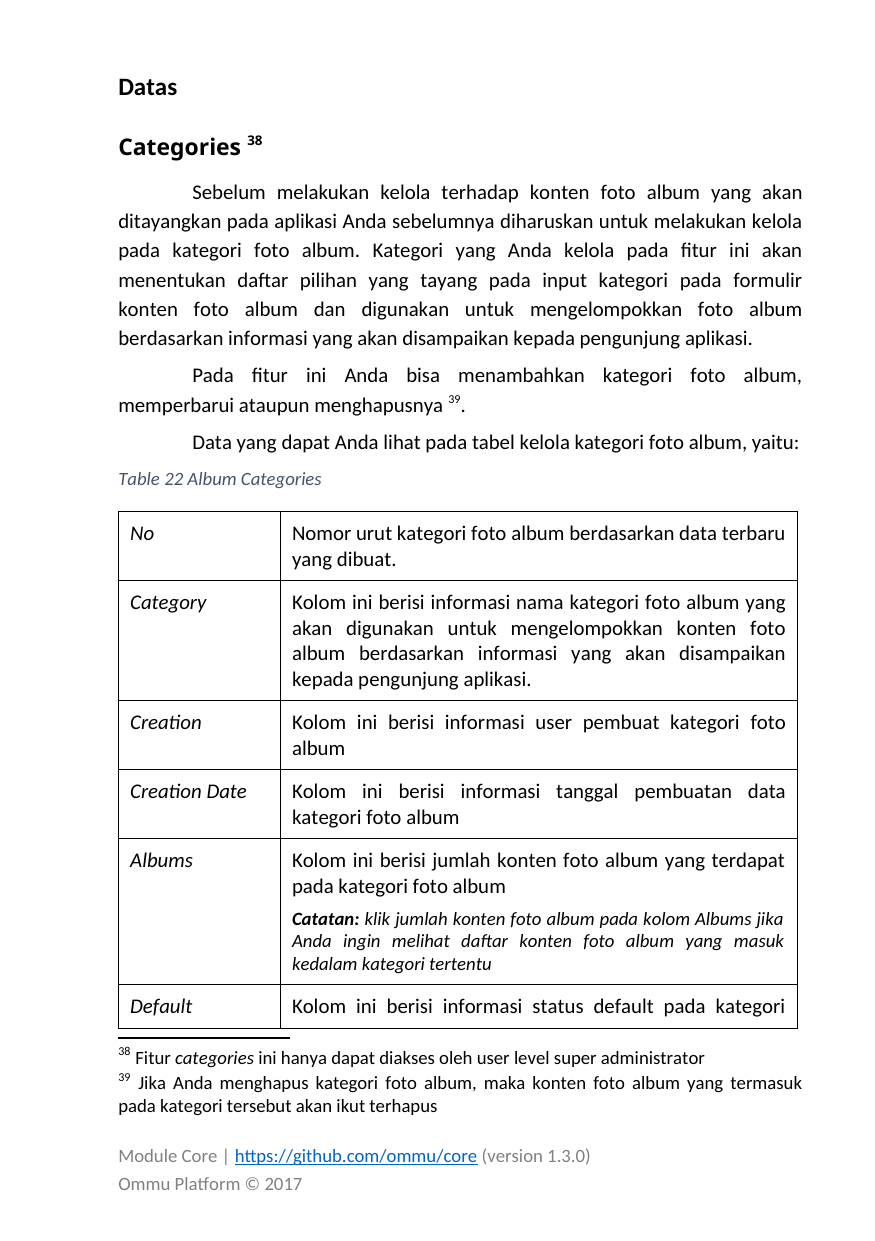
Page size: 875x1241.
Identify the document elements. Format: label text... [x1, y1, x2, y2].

table_cell Albums [119, 839, 280, 984]
text Data yang dapat Anda lihat pada tabel kelola kategori foto album, yaitu: [118, 429, 803, 455]
subtitle Categories [118, 131, 803, 162]
table_cell Creation [119, 701, 280, 768]
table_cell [281, 985, 797, 1027]
table_cell Default [119, 985, 280, 1027]
table_cell Kolom ini berisi jumlah konten foto album yang terdapat pada kategori foto album Catatan: klik jumlah konten foto album pada kolom Albums jika Anda ingin melihat daftar konten foto album yang masuk kedalam kategori tertentu [281, 839, 797, 984]
table_cell Kolom ini berisi informasi tanggal pembuatan data kategori foto album [281, 770, 797, 838]
table_cell Kolom ini berisi informasi user pembuat kategori foto album [281, 701, 797, 768]
text Pada fitur ini Anda bisa menambahkan kategori foto album, memperbarui ataupun menghapusnya . [118, 363, 803, 417]
subtitle Datas [118, 71, 803, 101]
table_header Nomor urut kategori foto album berdasarkan data terbaru yang dibuat. [281, 512, 797, 579]
table_cell Kolom ini berisi informasi nama kategori foto album yang akan digunakan untuk mengelompokkan konten foto album berdasarkan informasi yang akan disampaikan kepada pengunjung aplikasi. [281, 581, 797, 699]
table_header No [119, 512, 280, 579]
text Sebelum melakukan kelola terhadap konten foto album yang akan ditayangkan pada aplikasi Anda sebelumnya diharuskan untuk melakukan kelola pada kategori foto album. Kategori yang Anda kelola pada fitur ini akan menentukan daftar pilihan yang tayang pada input kategori pada formulir konten foto album dan digunakan untuk mengelompokkan foto album berdasarkan informasi yang akan disampaikan kepada pengunjung aplikasi. [118, 179, 803, 351]
table_cell Creation Date [119, 770, 280, 838]
text Table 22 Album Categories [118, 467, 803, 490]
table_cell Category [119, 581, 280, 699]
